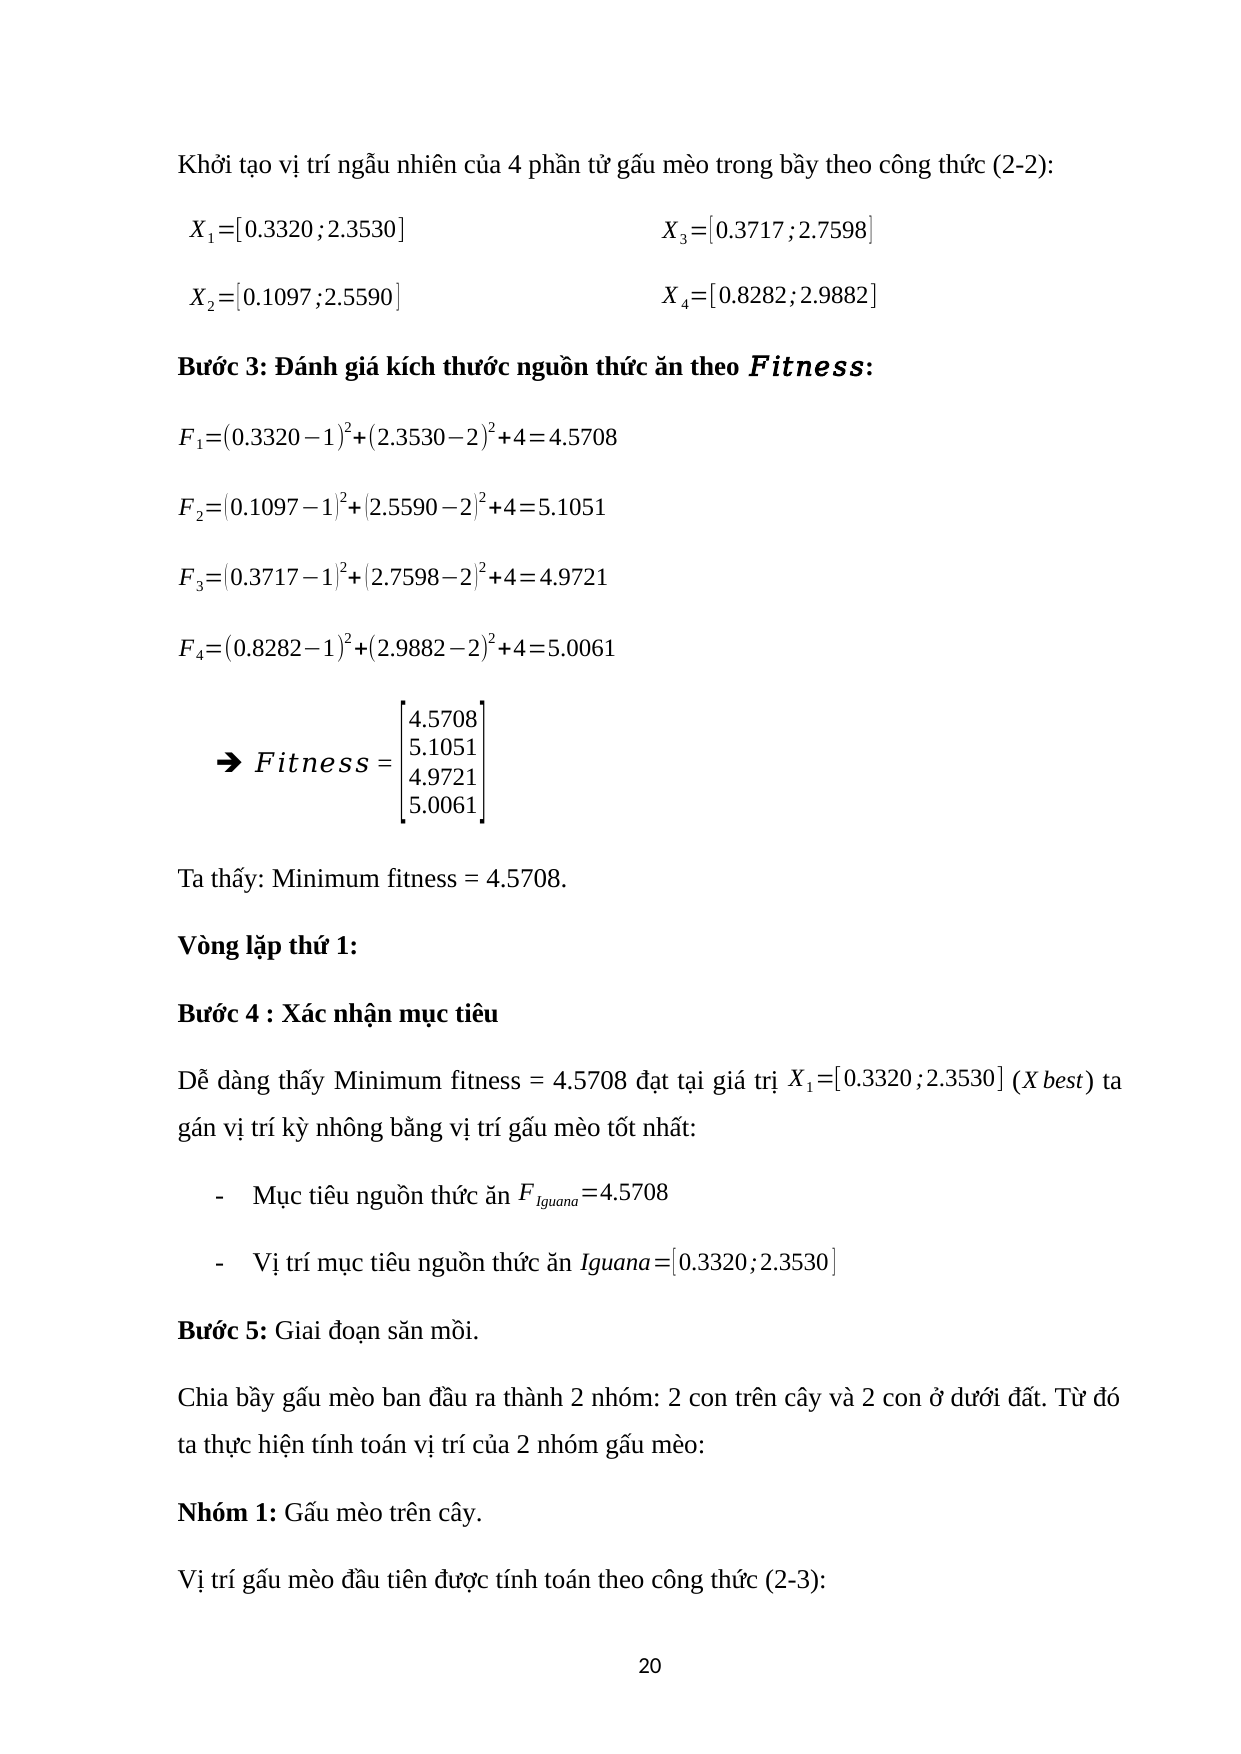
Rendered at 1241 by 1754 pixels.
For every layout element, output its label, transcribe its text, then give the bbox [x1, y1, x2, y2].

text Nhóm 1: Gấu mèo trên cây. [177, 1496, 1122, 1527]
list 𝐹𝑖𝑡𝑛𝑒𝑠𝑠 = [215, 699, 1122, 825]
text Bước 3: Đánh giá kích thước nguồn thức ăn theo 𝐹𝑖𝑡𝑛𝑒𝑠𝑠: [177, 349, 1122, 381]
table_header [650, 194, 1122, 261]
text Dễ dàng thấy Minimum fitness = 4.5708 đạt tại giá trị () ta gán vị trí kỳ nhông bằng vị trí gấu mèo tốt nhất: [177, 1064, 1122, 1142]
table_cell [177, 261, 650, 328]
text Khởi tạo vị trí ngẫu nhiên của 4 phần tử gấu mèo trong bầy theo công thức (2-2): [177, 148, 1122, 179]
list Mục tiêu nguồn thức ăn [215, 1179, 1122, 1210]
table_cell [650, 261, 1122, 328]
text Bước 5: Giai đoạn săn mồi. [177, 1314, 1122, 1345]
text Bước 4 : Xác nhận mục tiêu [177, 997, 1122, 1028]
text Vòng lặp thứ 1: [177, 929, 1122, 961]
list Vị trí mục tiêu nguồn thức ăn [215, 1246, 1122, 1278]
table_header [177, 194, 650, 261]
text Ta thấy: Minimum fitness = 4.5708. [177, 862, 1122, 893]
text Chia bầy gấu mèo ban đầu ra thành 2 nhóm: 2 con trên cây và 2 con ở dưới đất. Từ đó ta thực hiện tính toán vị trí của 2 nhóm gấu mèo: [177, 1381, 1122, 1459]
text Vị trí gấu mèo đầu tiên được tính toán theo công thức (2-3): [177, 1563, 1122, 1594]
